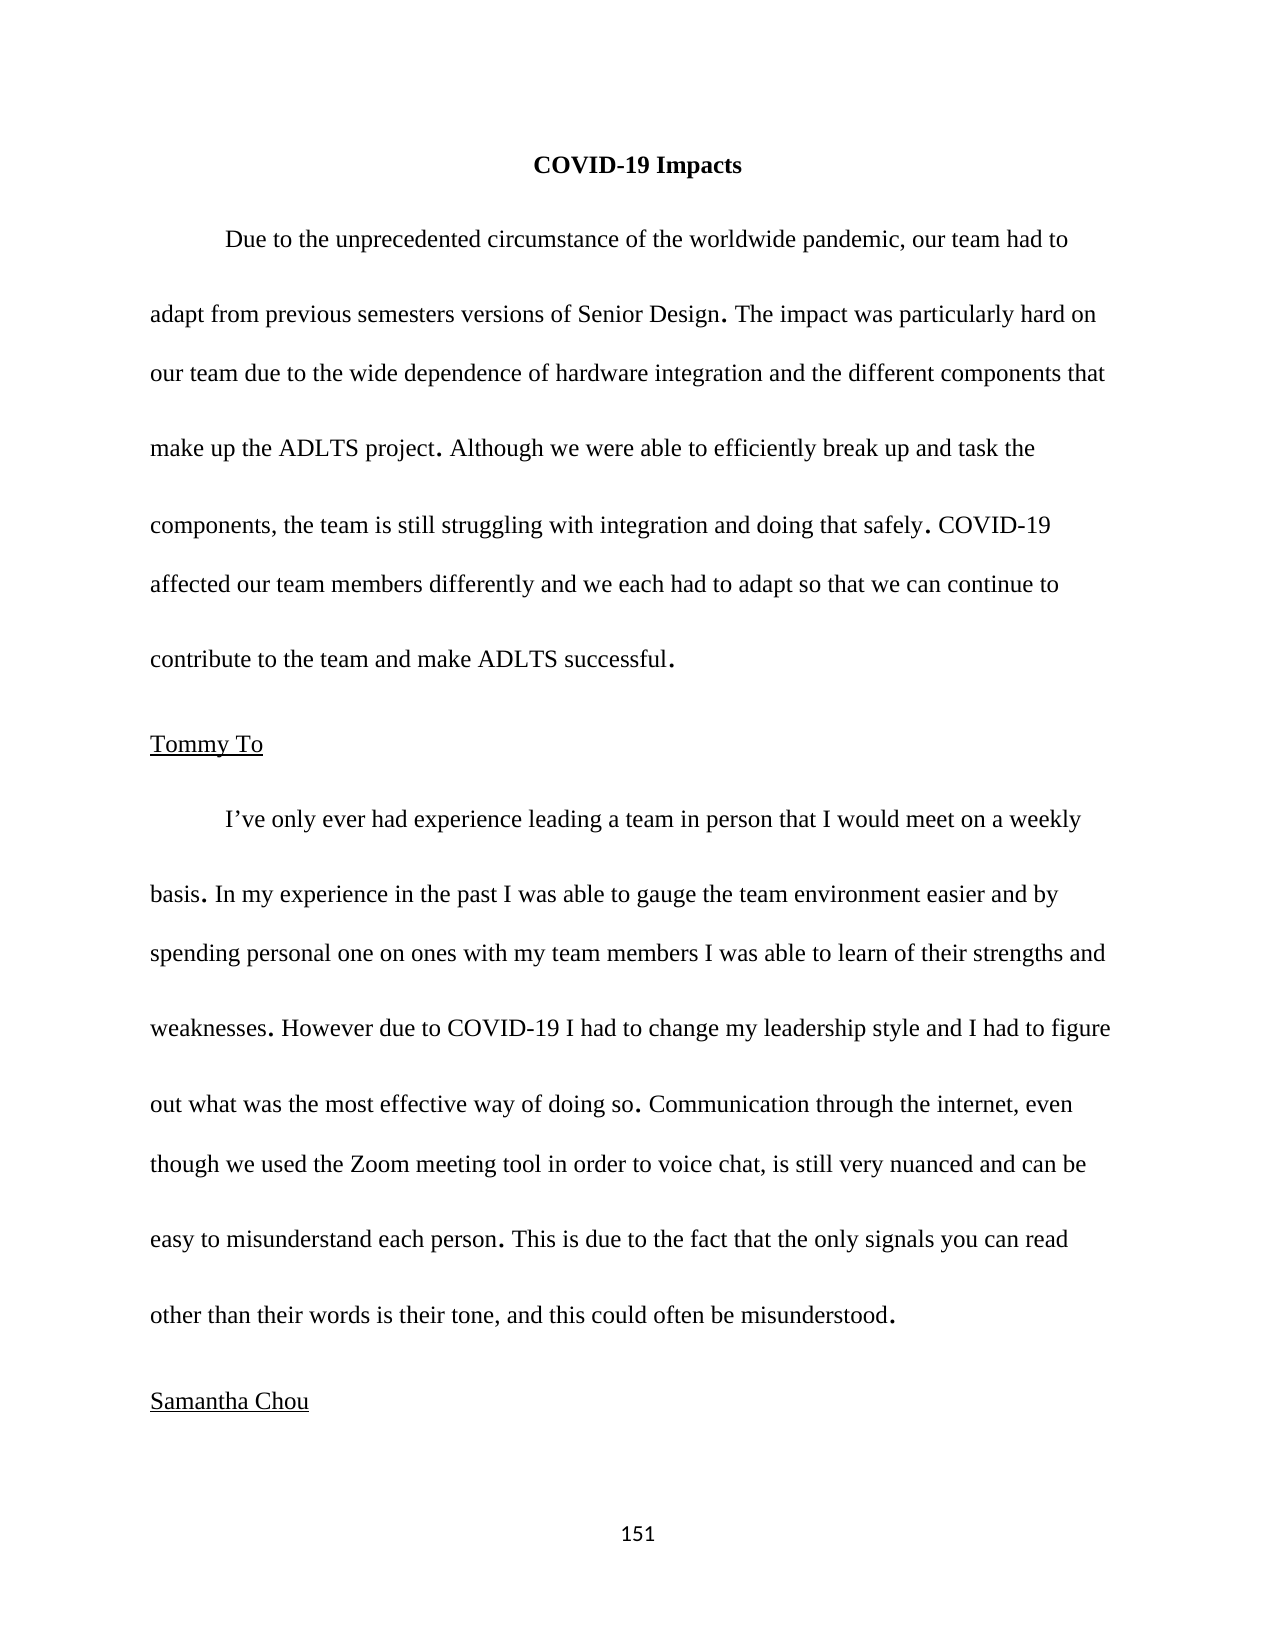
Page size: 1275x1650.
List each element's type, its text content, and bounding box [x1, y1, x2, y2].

text Tommy To [150, 729, 1125, 758]
text Samantha Chou [150, 1386, 1125, 1414]
text Due to the unprecedented circumstance of the worldwide pandemic, our team had to adapt from previous semesters versions of Senior Design. The impact was particularly hard on our team due to the wide dependence of hardware integration and the different components that make up the ADLTS project. Although we were able to efficiently break up and task the components, the team is still struggling with integration and doing that safely. COVID-19 affected our team members differently and we each had to adapt so that we can continue to contribute to the team and make ADLTS successful. [150, 224, 1125, 674]
text COVID-19 Impacts [150, 150, 1125, 179]
text I’ve only ever had experience leading a team in person that I would meet on a weekly basis. In my experience in the past I was able to gauge the team environment easier and by spending personal one on ones with my team members I was able to learn of their strengths and weaknesses. However due to COVID-19 I had to change my leadership style and I had to figure out what was the most effective way of doing so. Communication through the internet, even though we used the Zoom meeting tool in order to voice chat, is still very nuanced and can be easy to misunderstand each person. This is due to the fact that the only signals you can read other than their words is their tone, and this could often be misunderstood. [150, 804, 1125, 1331]
